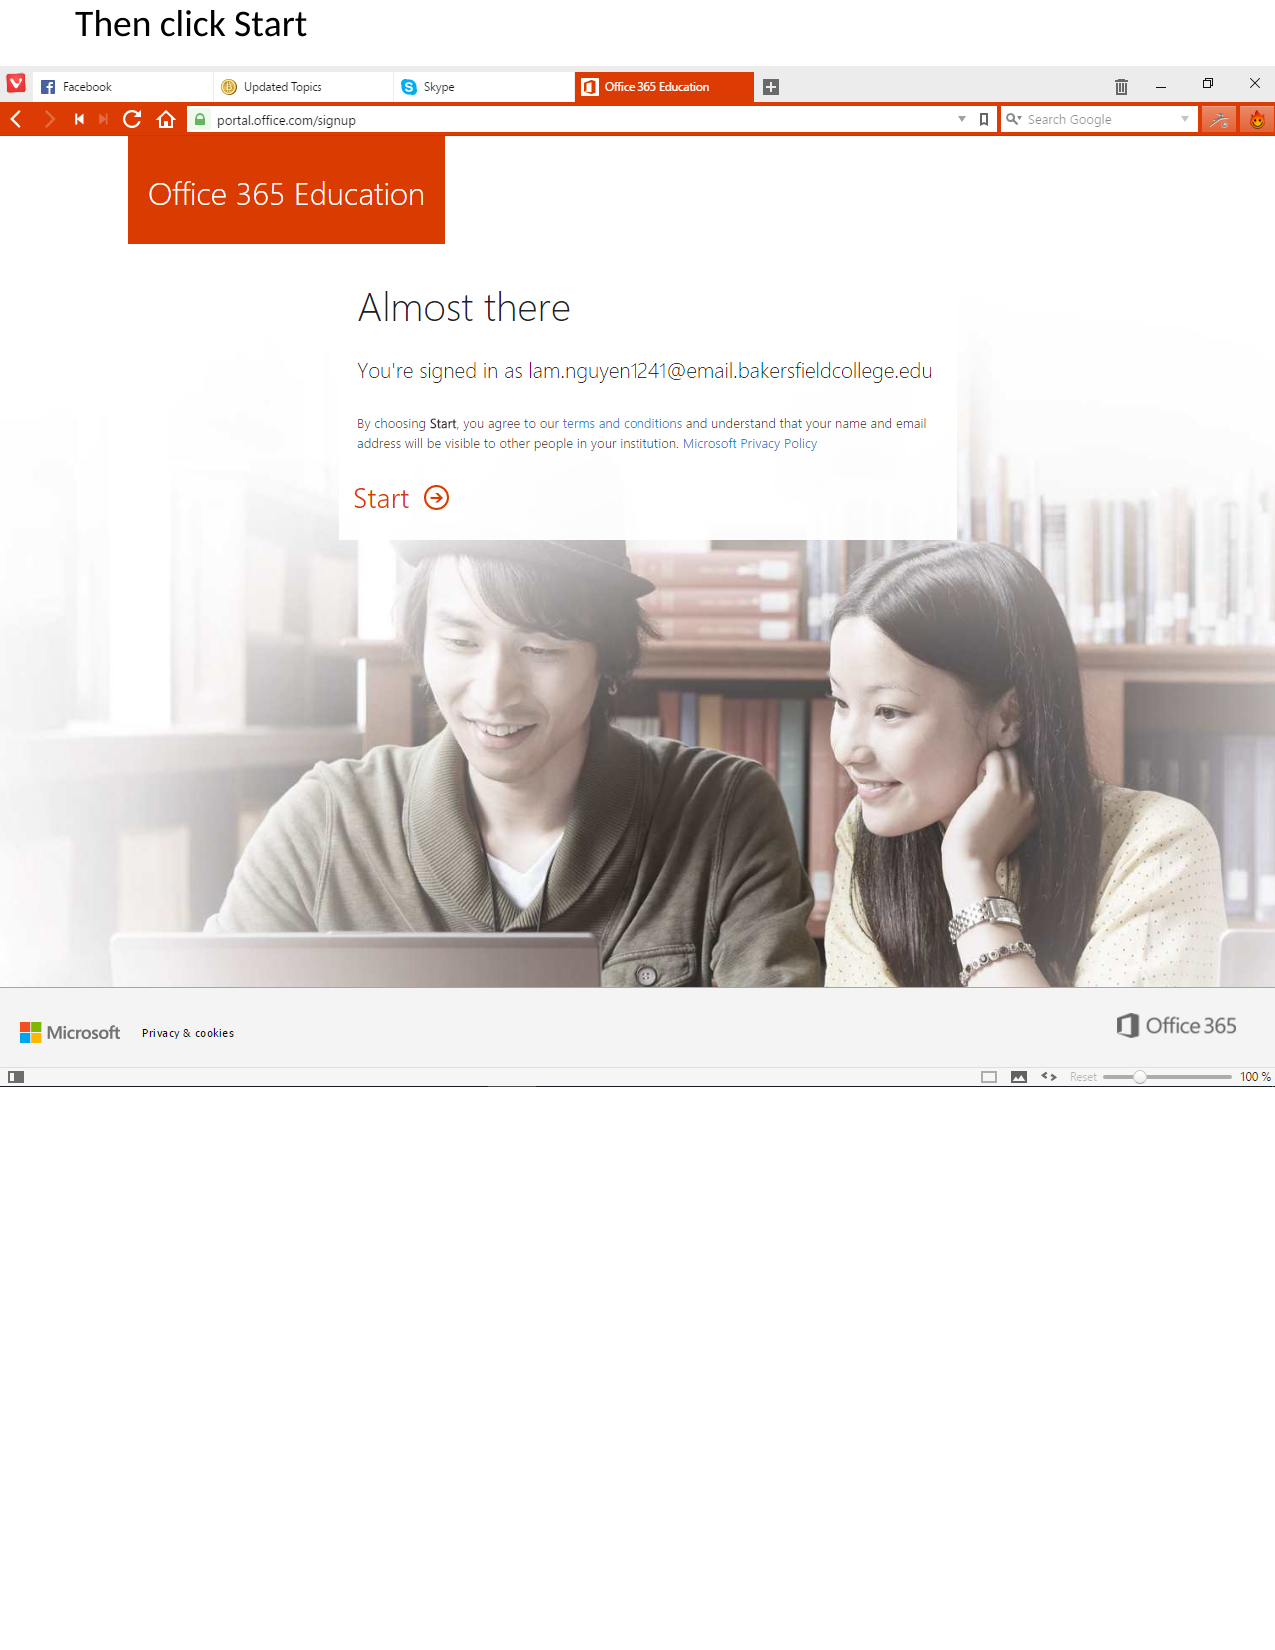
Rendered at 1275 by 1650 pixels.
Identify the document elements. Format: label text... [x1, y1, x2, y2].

picture [0, 66, 1275, 1087]
text Then click Start [75, 0, 1275, 46]
